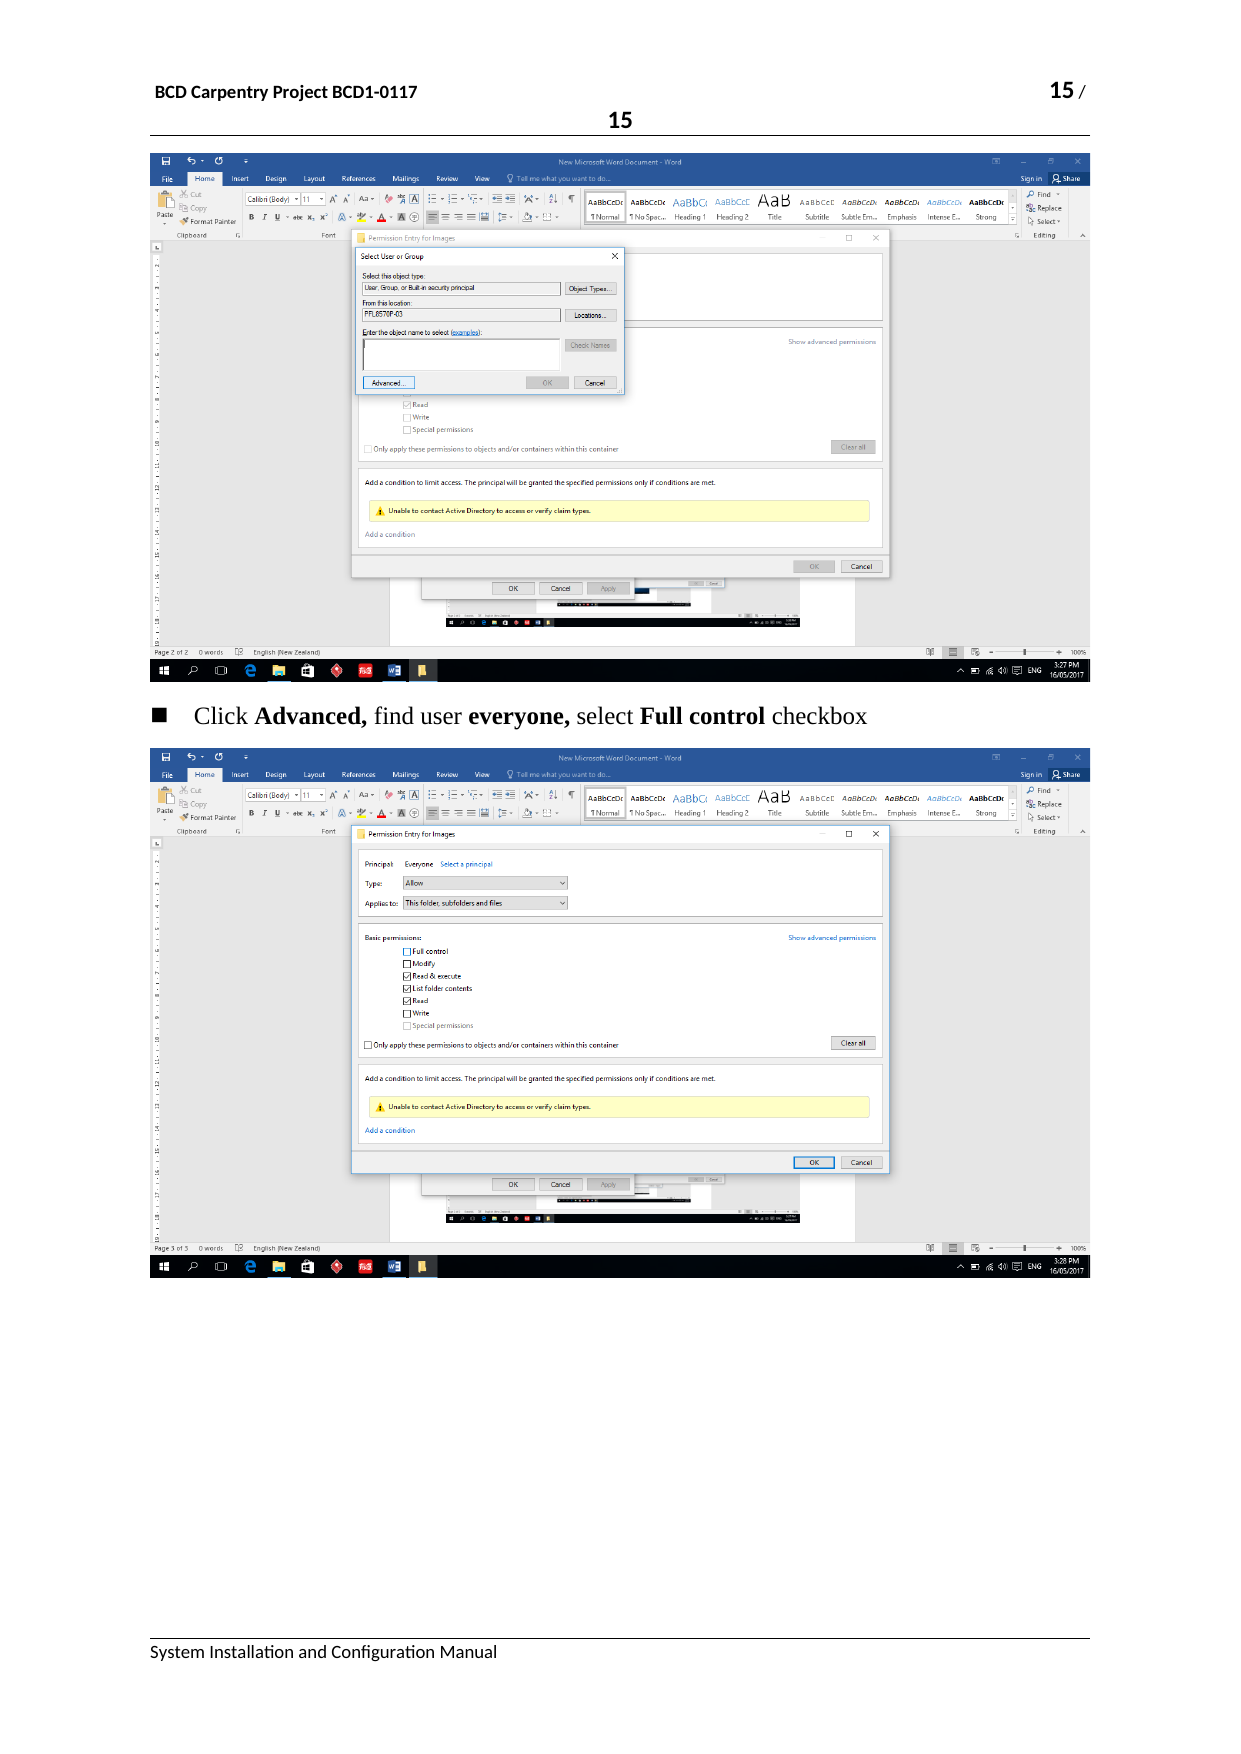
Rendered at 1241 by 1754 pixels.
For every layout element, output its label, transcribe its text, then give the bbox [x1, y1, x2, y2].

list Click Advanced, find user everyone, select Full control checkbox [150, 701, 1090, 729]
picture [150, 748, 1091, 1278]
picture [150, 153, 1091, 682]
